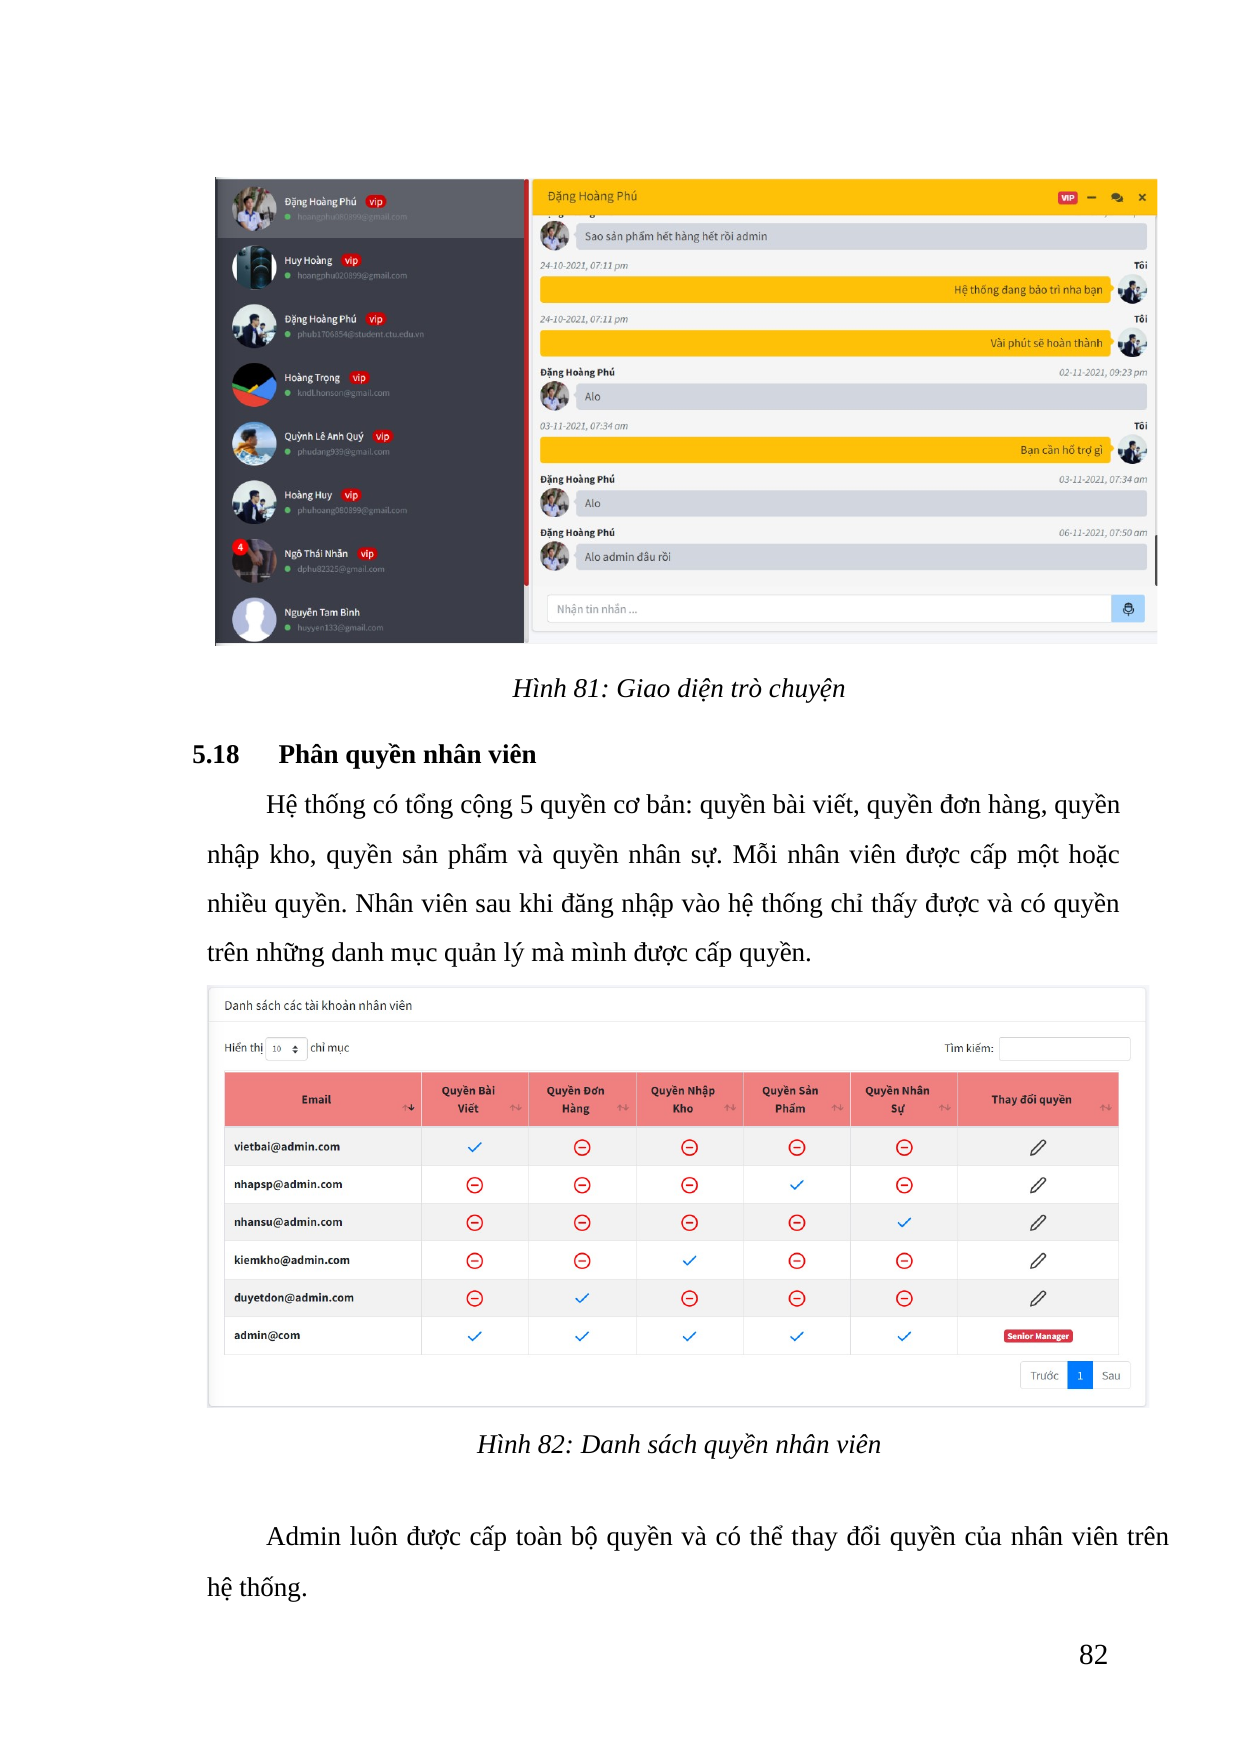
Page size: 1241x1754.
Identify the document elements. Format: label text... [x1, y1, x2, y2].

subtitle 5.18 Phân quyền nhân viên [192, 738, 1193, 770]
picture [215, 177, 1158, 646]
text Hệ thống có tổng cộng 5 quyền cơ bản: quyền bài viết, quyền đơn hàng, quyền nhập kho, quyền sản phẩm và quyền nhân sự. Mỗi nhân viên được cấp một hoặc nhiều quyền. Nhân viên sau khi đăng nhập vào hệ thống chỉ thấy được và có quyền trên những danh mục quản lý mà mình được cấp quyền. [207, 789, 1122, 967]
text Admin luôn được cấp toàn bộ quyền và có thể thay đổi quyền của nhân viên trên hệ thống. [207, 1520, 1171, 1603]
picture [206, 985, 1150, 1408]
subtitle Hình 81: Giao diện trò chuyện [240, 672, 1118, 703]
subtitle Hình 82: Danh sách quyền nhân viên [240, 1428, 1118, 1459]
